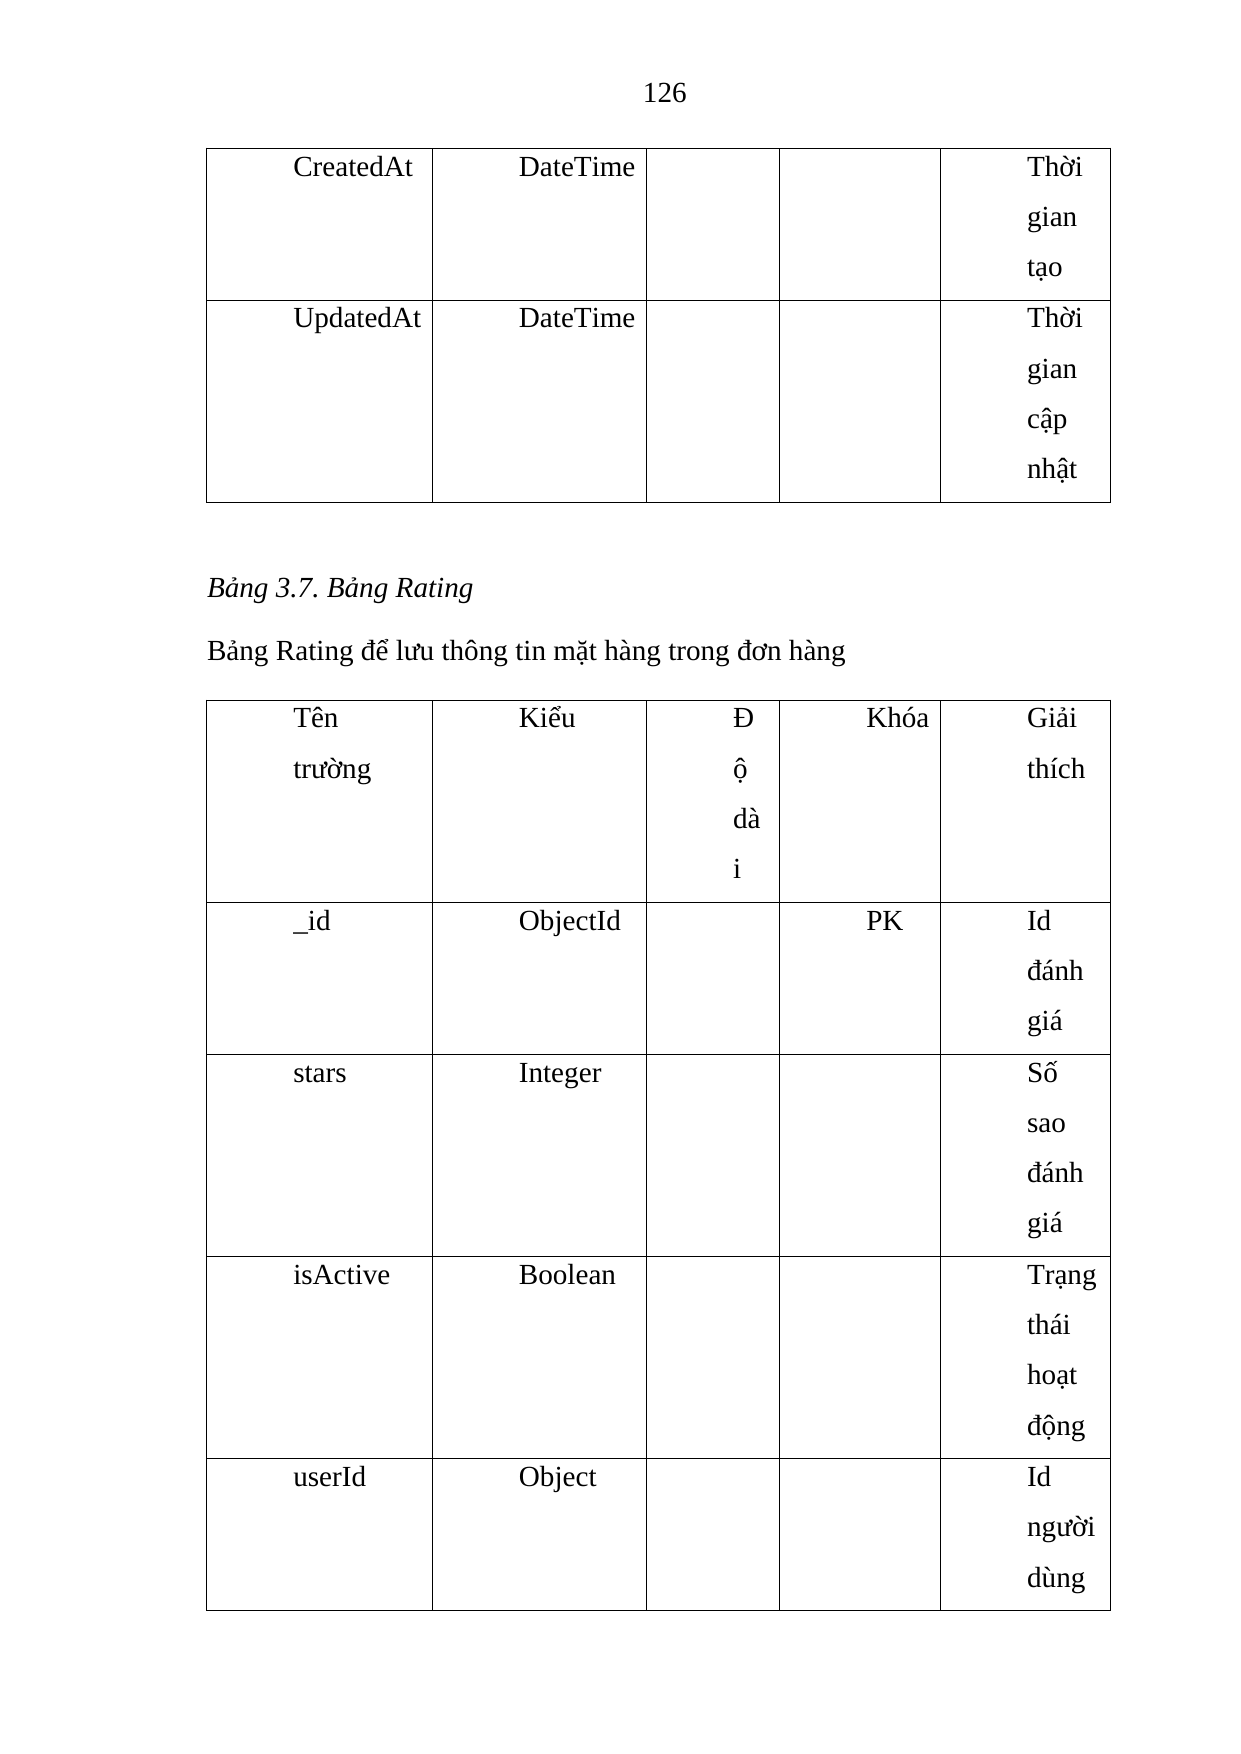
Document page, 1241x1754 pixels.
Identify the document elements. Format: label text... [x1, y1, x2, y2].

table_cell [647, 1459, 779, 1610]
text Bảng Rating để lưu thông tin mặt hàng trong đơn hàng [207, 633, 1122, 666]
table_cell Object [433, 1459, 646, 1610]
table_cell Số sao đánh giá [941, 1055, 1110, 1256]
table_cell Thời gian tạo [941, 149, 1110, 299]
table_cell [647, 1055, 779, 1256]
table_cell DateTime [433, 301, 646, 502]
table_cell Integer [433, 1055, 646, 1256]
table_header Giải thích [941, 701, 1110, 902]
table_cell [780, 149, 940, 299]
table_cell userId [207, 1459, 432, 1610]
table_cell [780, 301, 940, 502]
table_header Độ dài [647, 701, 779, 902]
table_cell PK [780, 903, 940, 1054]
text Bảng 3.7. Bảng Rating [207, 570, 1122, 603]
table_header Khóa [780, 701, 940, 902]
table_cell UpdatedAt [207, 301, 432, 502]
table_cell Trạng thái hoạt động [941, 1257, 1110, 1458]
table_cell Id đánh giá [941, 903, 1110, 1054]
table_cell Thời gian cập nhật [941, 301, 1110, 502]
table_cell [647, 149, 779, 299]
table_cell [647, 903, 779, 1054]
table_cell _id [207, 903, 432, 1054]
table_cell isActive [207, 1257, 432, 1458]
table_cell [647, 1257, 779, 1458]
table_cell [780, 1257, 940, 1458]
table_cell [647, 301, 779, 502]
table_header Kiểu [433, 701, 646, 902]
table_cell [780, 1055, 940, 1256]
table_cell Boolean [433, 1257, 646, 1458]
table_cell [780, 1459, 940, 1610]
table_cell stars [207, 1055, 432, 1256]
table_cell Id người dùng [941, 1459, 1110, 1610]
table_cell ObjectId [433, 903, 646, 1054]
table_cell CreatedAt [207, 149, 432, 299]
table_header Tên trường [207, 701, 432, 902]
table_cell DateTime [433, 149, 646, 299]
